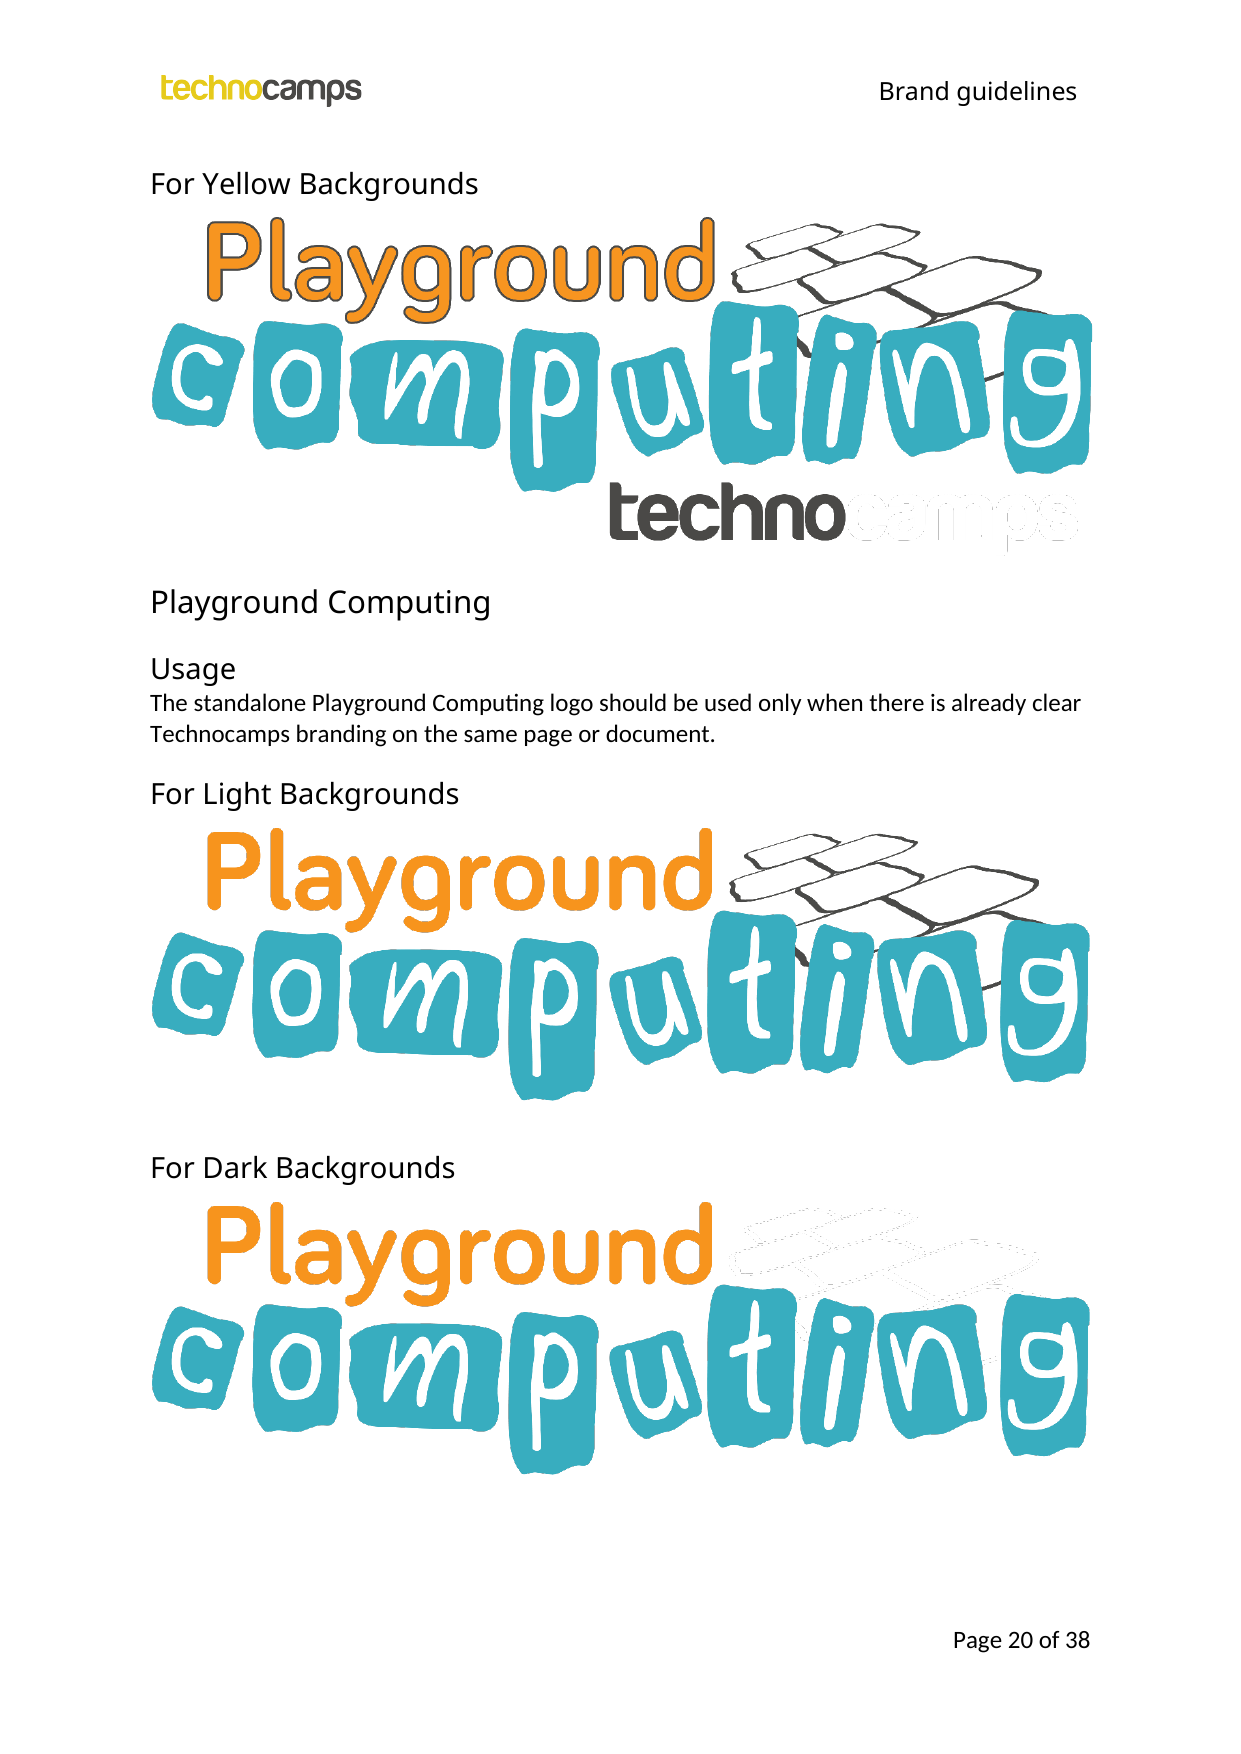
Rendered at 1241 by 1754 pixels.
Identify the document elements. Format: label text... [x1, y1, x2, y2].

subtitle For Dark Backgrounds [150, 1148, 1090, 1187]
picture [161, 75, 362, 107]
picture [150, 813, 1090, 1123]
subtitle For Light Backgrounds [150, 774, 1090, 813]
subtitle For Yellow Backgrounds [150, 163, 1090, 203]
subtitle Playground Computing [150, 580, 1090, 623]
subtitle Usage [150, 648, 1090, 688]
picture [150, 203, 1093, 556]
text The standalone Playground Computing logo should be used only when there is already clear Technocamps branding on the same page or document. [150, 688, 1090, 749]
picture [150, 1187, 1090, 1497]
